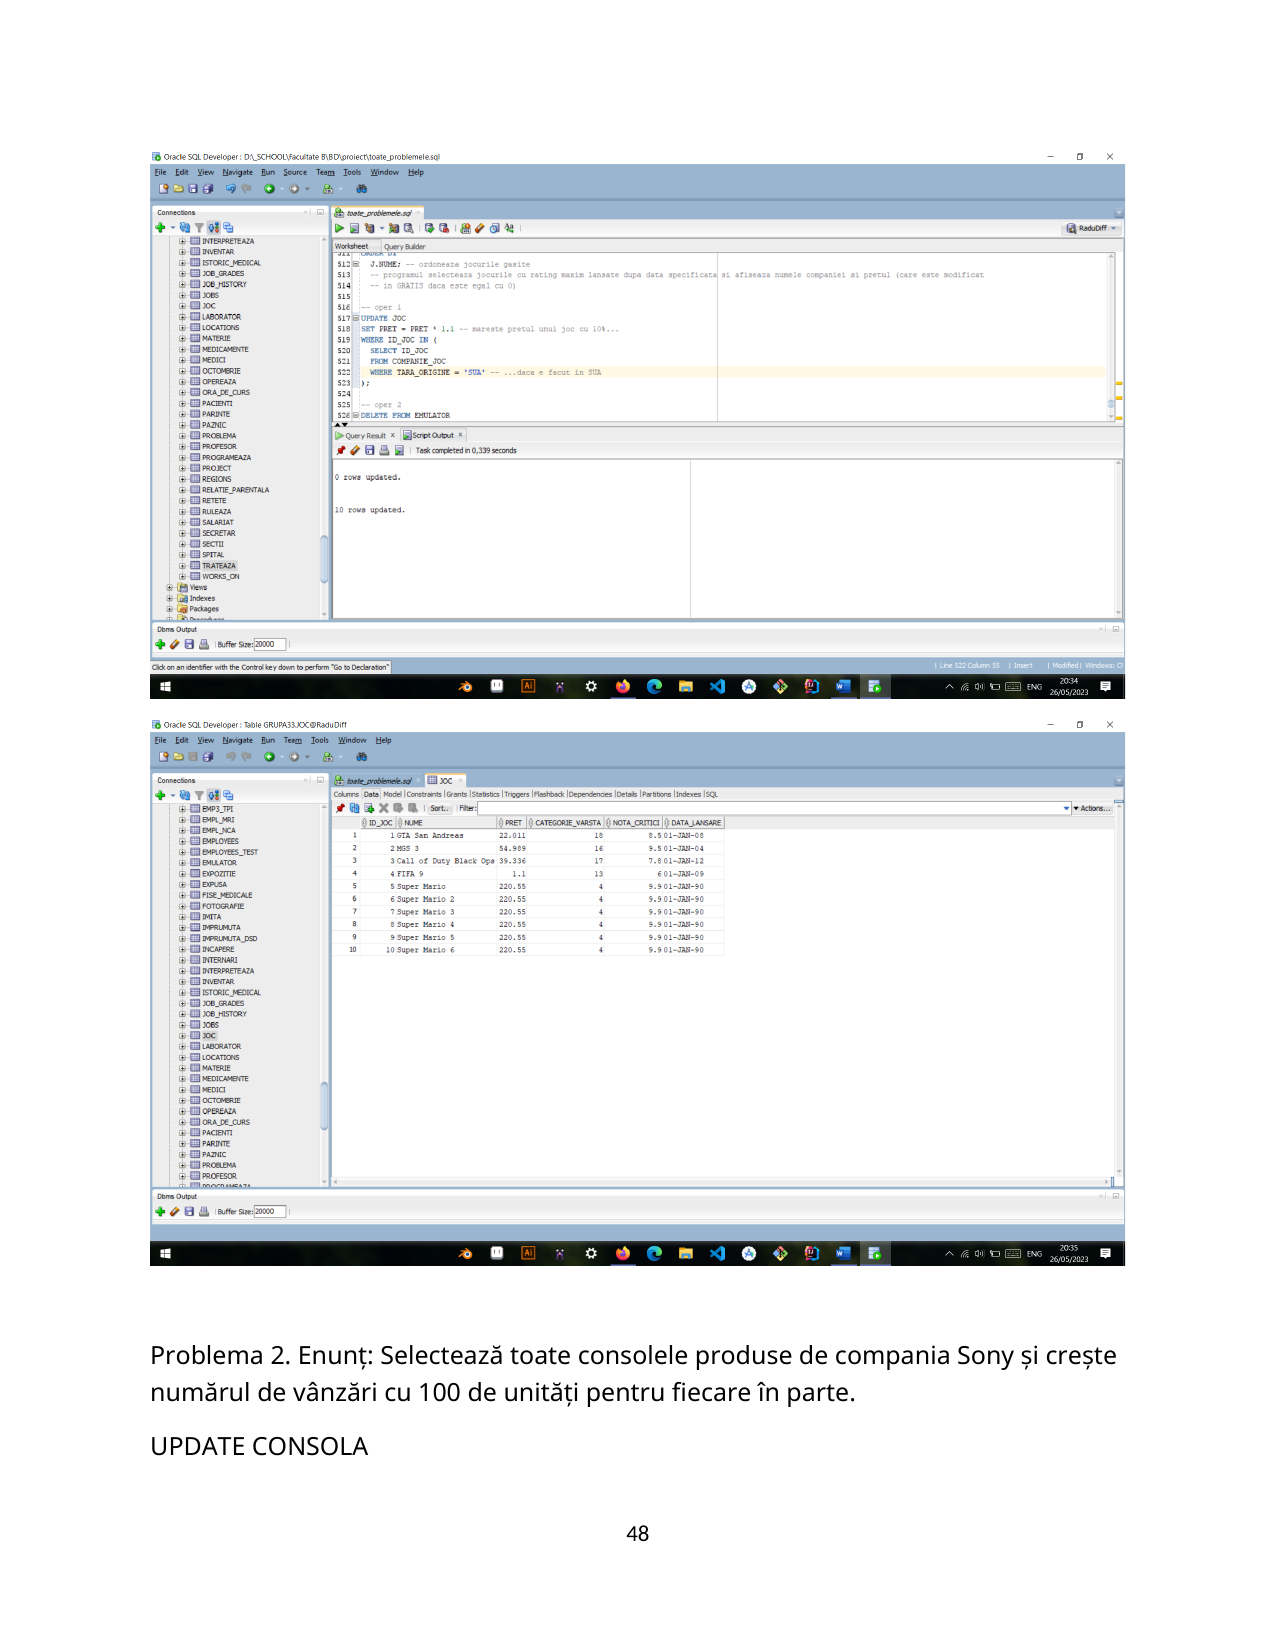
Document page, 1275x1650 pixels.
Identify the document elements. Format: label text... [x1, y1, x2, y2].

text UPDATE CONSOLA [150, 1428, 1125, 1462]
picture [150, 717, 1125, 1266]
text Problema 2. Enunț: Selectează toate consolele produse de compania Sony și crește numărul de vânzări cu 100 de unități pentru fiecare în parte. [150, 1338, 1125, 1409]
picture [150, 150, 1125, 699]
